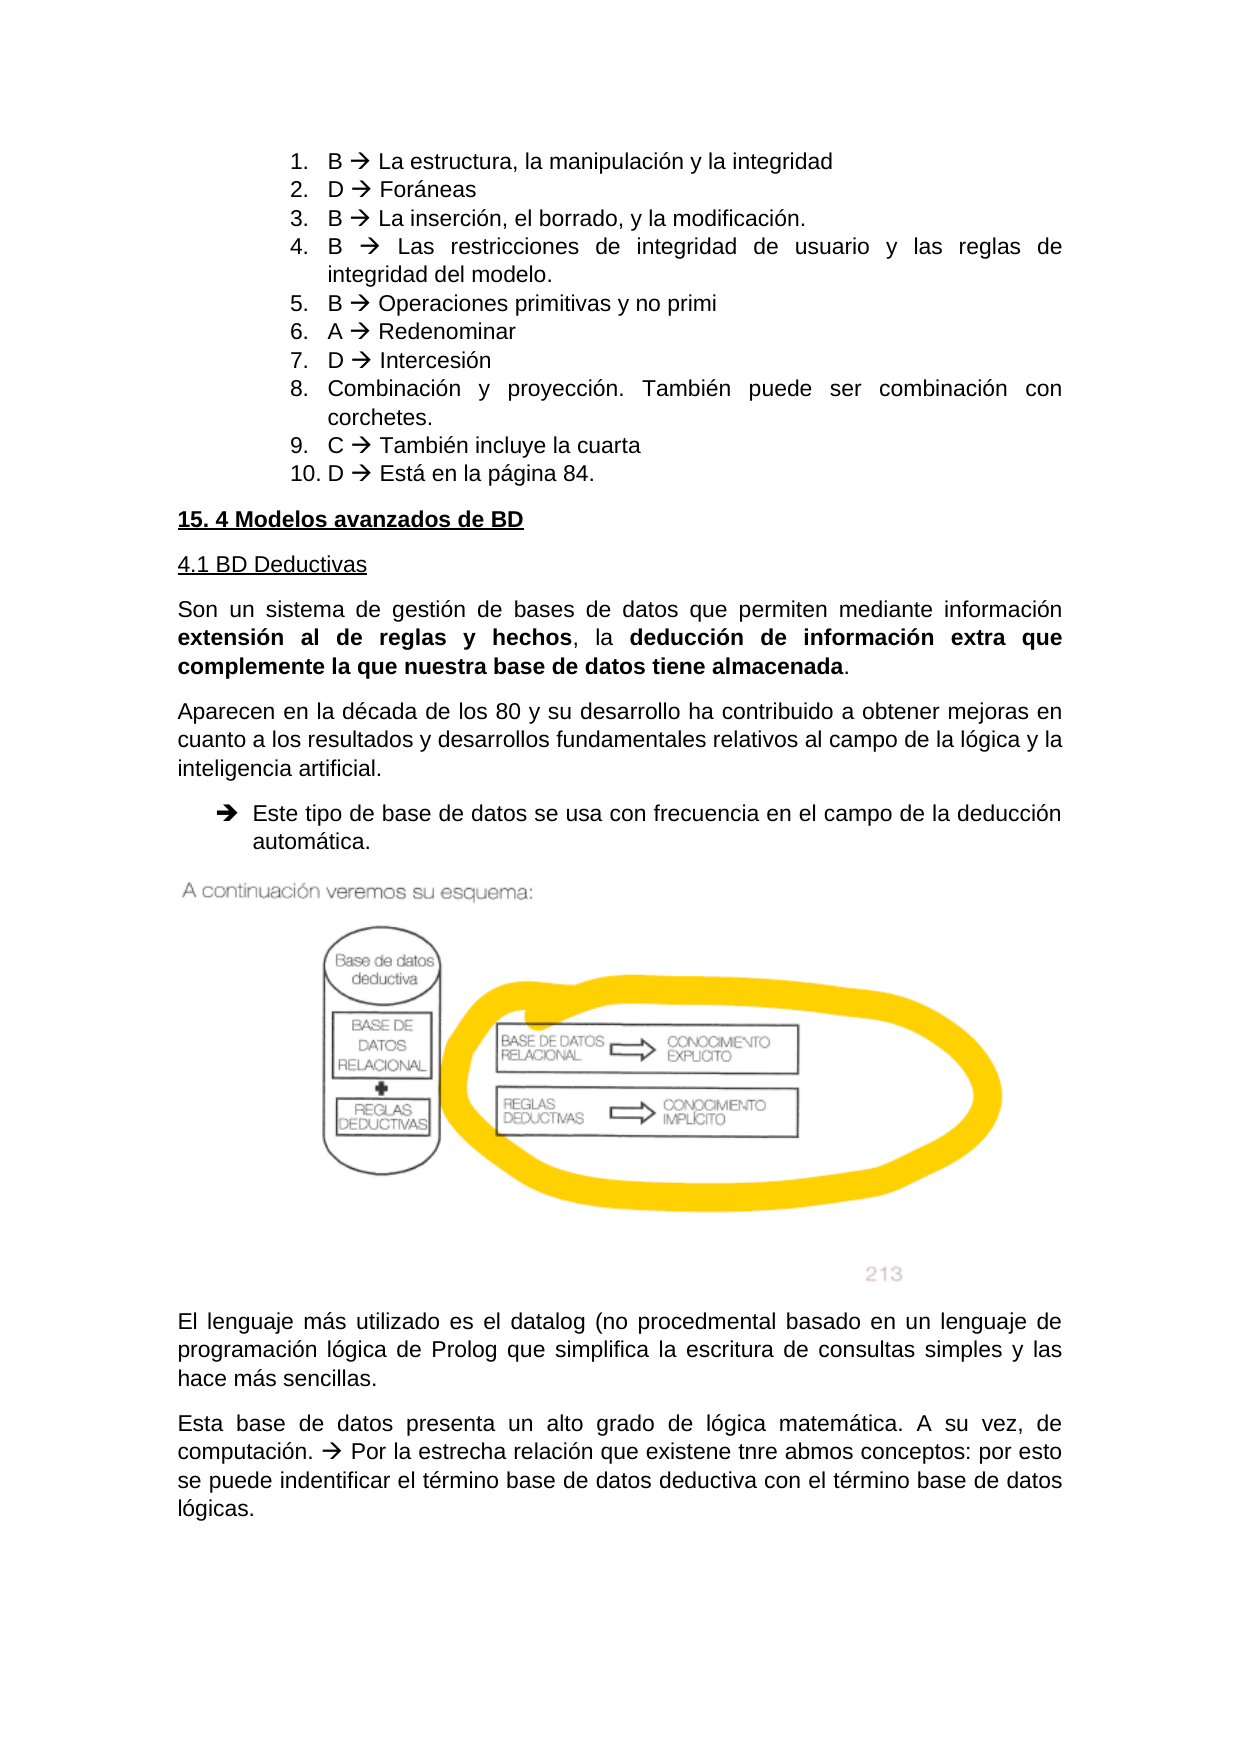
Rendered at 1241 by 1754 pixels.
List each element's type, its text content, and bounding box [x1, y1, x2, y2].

list B Las restricciones de integridad de usuario y las reglas de integridad del modelo. [290, 233, 1063, 288]
list C También incluye la cuarta [290, 432, 1063, 458]
list A Redenominar [290, 318, 1063, 344]
text Aparecen en la década de los 80 y su desarrollo ha contribuido a obtener mejoras en cuanto a los resultados y desarrollos fundamentales relativos al campo de la lógica y la inteligencia artificial. [177, 698, 1063, 781]
list Combinación y proyección. También puede ser combinación con corchetes. [290, 375, 1063, 430]
list D Foráneas [290, 176, 1063, 202]
picture [177, 873, 1063, 1289]
list B La inserción, el borrado, y la modificación. [290, 204, 1063, 231]
text El lenguaje más utilizado es el datalog (no procedmental basado en un lenguaje de programación lógica de Prolog que simplifica la escritura de consultas simples y las hace más sencillas. [177, 1308, 1063, 1391]
list B La estructura, la manipulación y la integridad [290, 148, 1063, 174]
text 15. 4 Modelos avanzados de BD [177, 506, 1063, 532]
text 4.1 BD Deductivas [177, 551, 1063, 577]
list D Está en la página 84. [290, 460, 1063, 487]
list Este tipo de base de datos se usa con frecuencia en el campo de la deducción automática. [215, 800, 1063, 854]
list D Intercesión [290, 347, 1063, 373]
list B Operaciones primitivas y no primi [290, 290, 1063, 316]
text Son un sistema de gestión de bases de datos que permiten mediante información extensión al de reglas y hechos, la deducción de información extra que complemente la que nuestra base de datos tiene almacenada. [177, 596, 1063, 679]
text Esta base de datos presenta un alto grado de lógica matemática. A su vez, de computación. Por la estrecha relación que existene tnre abmos conceptos: por esto se puede indentificar el término base de datos deductiva con el término base de datos lógicas. [177, 1410, 1063, 1521]
